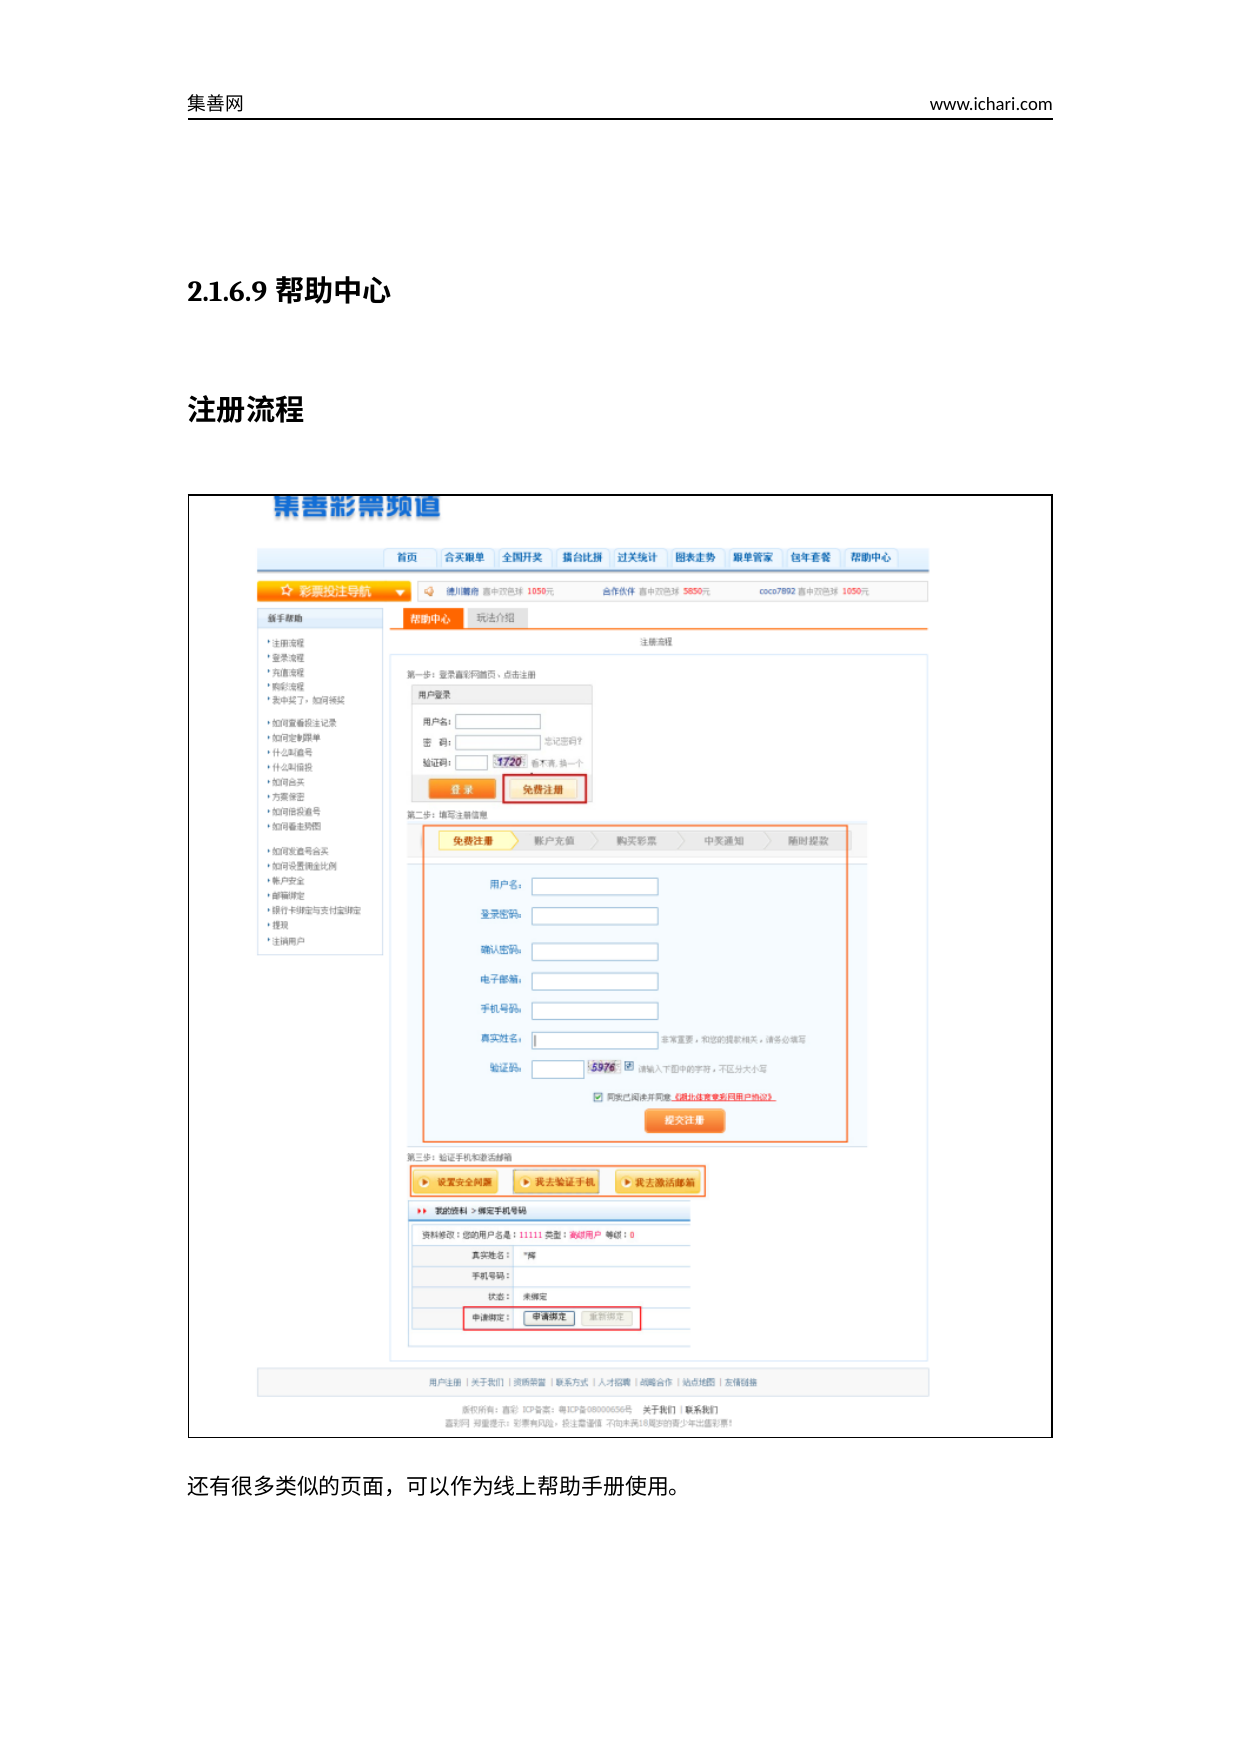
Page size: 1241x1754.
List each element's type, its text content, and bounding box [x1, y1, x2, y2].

picture [189, 496, 1051, 1437]
subtitle 注册流程 [187, 375, 1053, 440]
subtitle 帮助中心 [187, 256, 1053, 321]
text 还有很多类似的页面，可以作为线上帮助手册使用。 [187, 1469, 1053, 1501]
